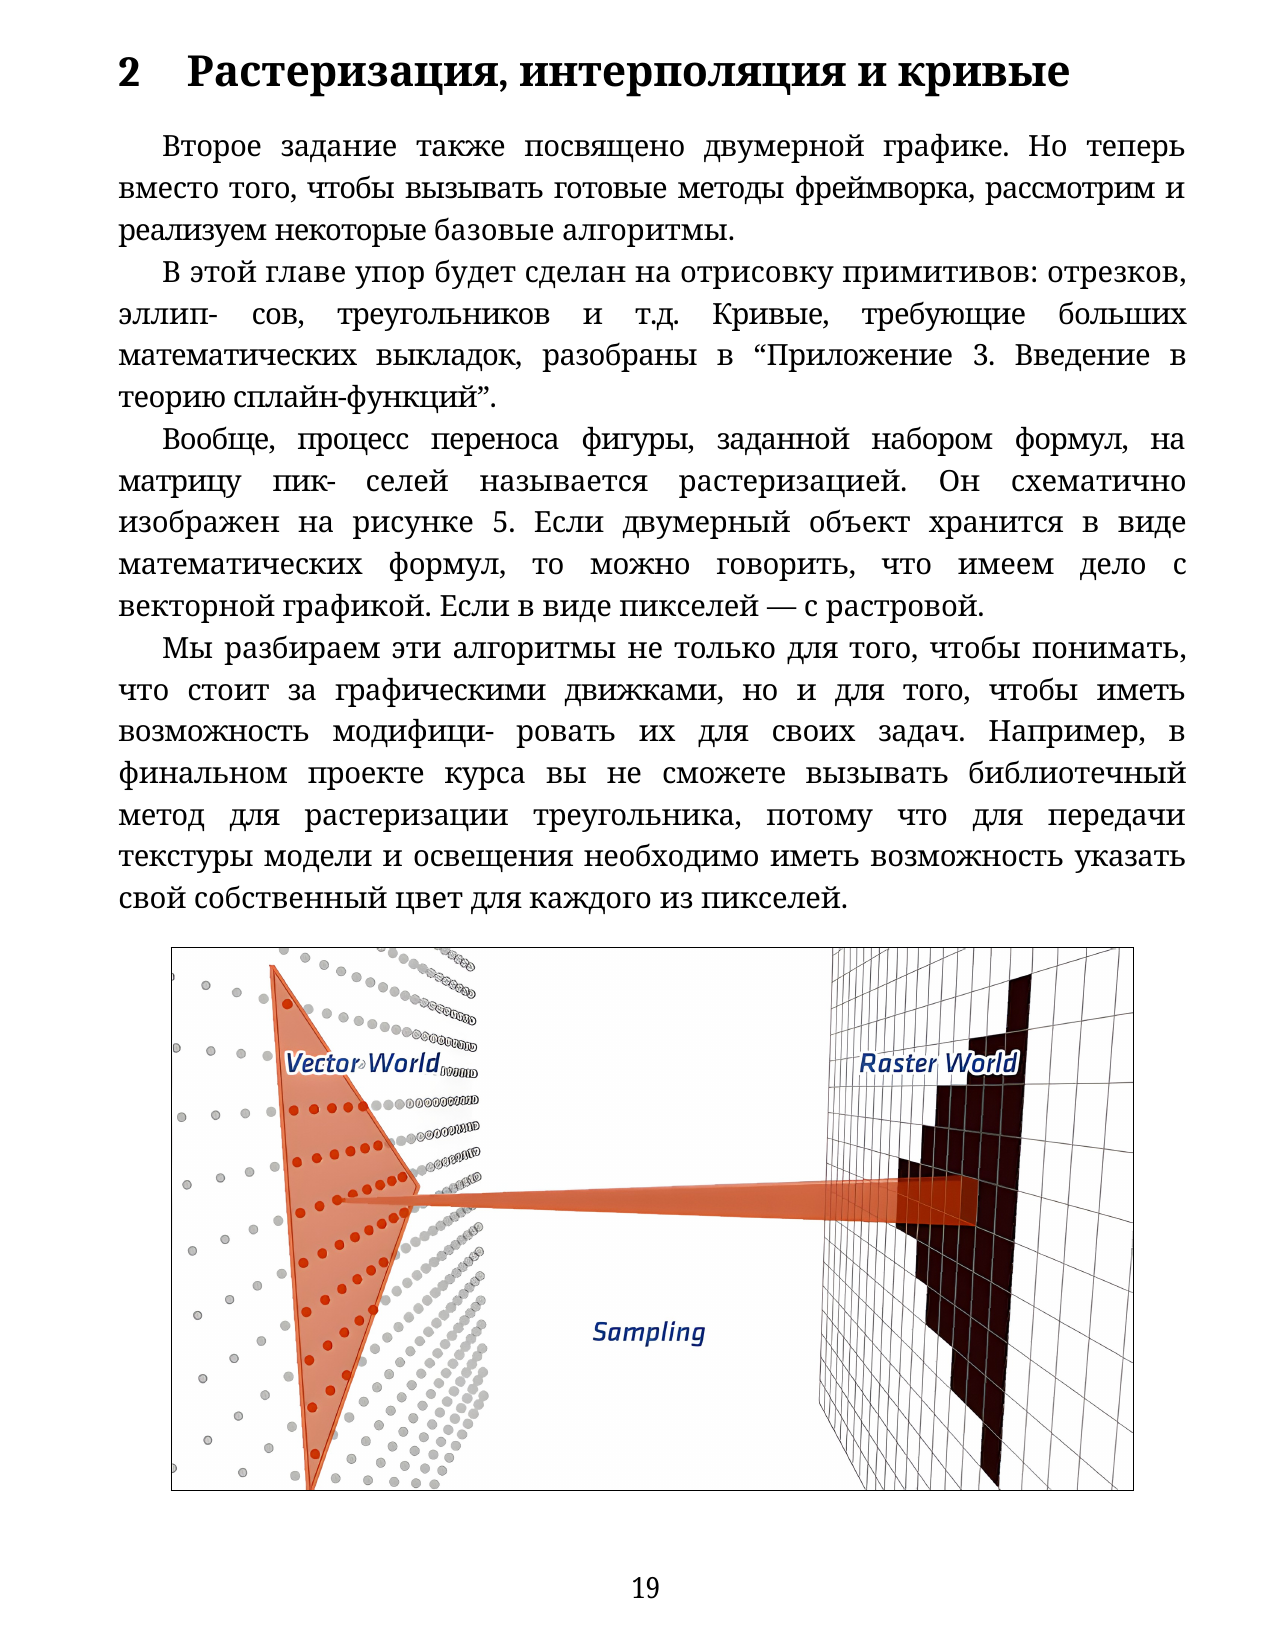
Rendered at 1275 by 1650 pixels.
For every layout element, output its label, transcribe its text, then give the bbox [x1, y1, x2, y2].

subtitle Растеризация, интерполяция и кривые [118, 48, 1237, 97]
text Второе задание также посвящено двумерной графике. Но теперь вместо того, чтобы вызывать готовые методы фреймворка, рассмотрим и реализуем некоторые базовые алгоритмы. [118, 126, 1187, 249]
text В этой главе упор будет сделан на отрисовку примитивов: отрезков, эллип- сов, треугольников и т.д. Кривые, требующие больших математических выкладок, разобраны в “Приложение 3. Введение в теорию сплайн-функций”. [118, 251, 1187, 416]
picture [172, 948, 1133, 1490]
text Вообще, процесс переноса фигуры, заданной набором формул, на матрицу пик- селей называется растеризацией. Он схематично изображен на рисунке 5. Если двумерный объект хранится в виде математических формул, то можно говорить, что имеем дело с векторной графикой. Если в виде пикселей — с растровой. [118, 418, 1187, 625]
text Мы разбираем эти алгоритмы не только для того, чтобы понимать, что стоит за графическими движками, но и для того, чтобы иметь возможность модифици- ровать их для своих задач. Например, в финальном проекте курса вы не сможете вызывать библиотечный метод для растеризации треугольника, потому что для передачи текстуры модели и освещения необходимо иметь возможность указать свой собственный цвет для каждого из пикселей. [118, 627, 1187, 917]
